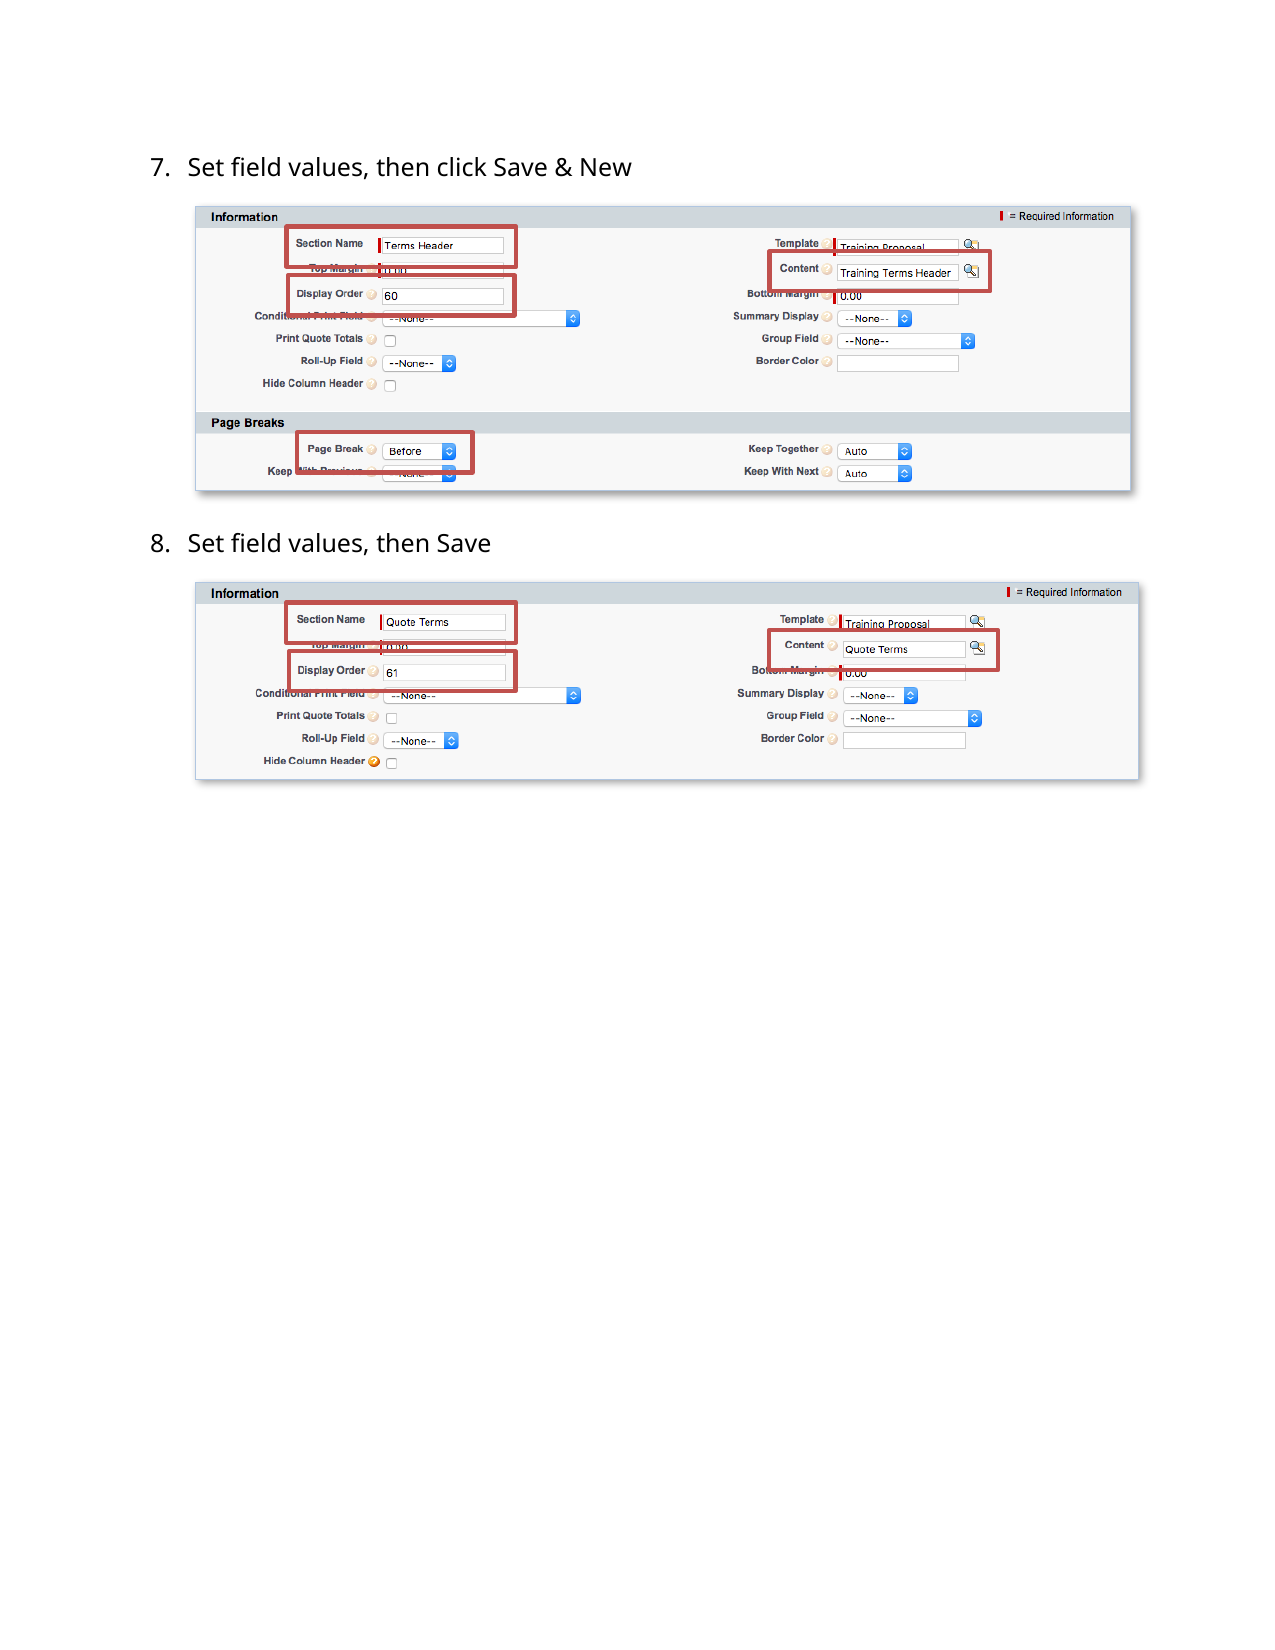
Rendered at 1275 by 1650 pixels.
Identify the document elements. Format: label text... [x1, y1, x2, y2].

picture [196, 207, 1130, 490]
picture [196, 583, 1138, 779]
